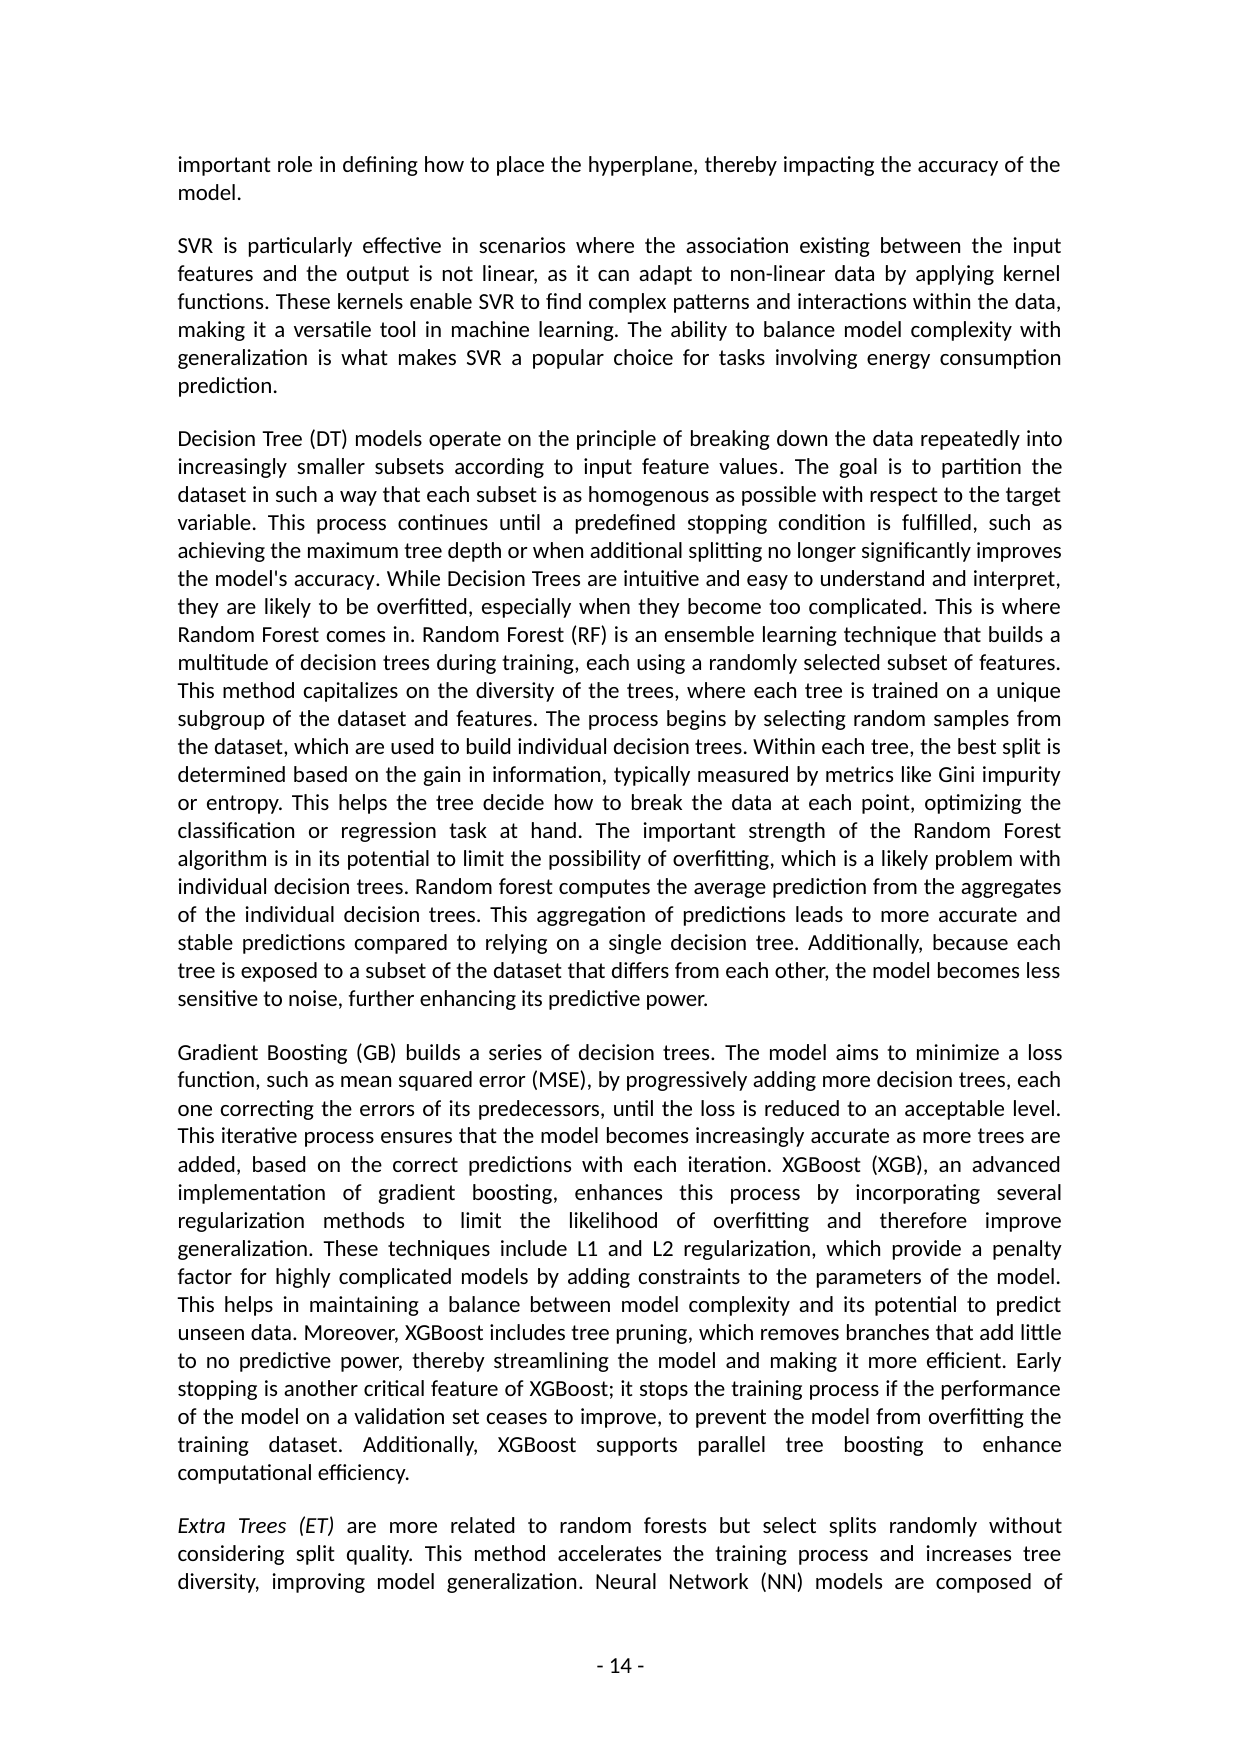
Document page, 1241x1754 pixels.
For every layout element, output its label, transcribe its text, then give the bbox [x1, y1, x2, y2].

text Decision Tree (DT) models operate on the principle of breaking down the data repeatedly into increasingly smaller subsets according to input feature values. The goal is to partition the dataset in such a way that each subset is as homogenous as possible with respect to the target variable. This process continues until a predefined stopping condition is fulfilled, such as achieving the maximum tree depth or when additional splitting no longer significantly improves the model's accuracy. While Decision Trees are intuitive and easy to understand and interpret, they are likely to be overfitted, especially when they become too complicated. This is where Random Forest comes in. Random Forest (RF) is an ensemble learning technique that builds a multitude of decision trees during training, each using a randomly selected subset of features. This method capitalizes on the diversity of the trees, where each tree is trained on a unique subgroup of the dataset and features. The process begins by selecting random samples from the dataset, which are used to build individual decision trees. Within each tree, the best split is determined based on the gain in information, typically measured by metrics like Gini impurity or entropy. This helps the tree decide how to break the data at each point, optimizing the classification or regression task at hand. The important strength of the Random Forest algorithm is in its potential to limit the possibility of overfitting, which is a likely problem with individual decision trees. Random forest computes the average prediction from the aggregates of the individual decision trees. This aggregation of predictions leads to more accurate and stable predictions compared to relying on a single decision tree. Additionally, because each tree is exposed to a subset of the dataset that differs from each other, the model becomes less sensitive to noise, further enhancing its predictive power. [177, 424, 1063, 1013]
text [177, 150, 1063, 206]
text Gradient Boosting (GB) builds a series of decision trees. The model aims to minimize a loss function, such as mean squared error (MSE), by progressively adding more decision trees, each one correcting the errors of its predecessors, until the loss is reduced to an acceptable level. This iterative process ensures that the model becomes increasingly accurate as more trees are added, based on the correct predictions with each iteration. XGBoost (XGB), an advanced implementation of gradient boosting, enhances this process by incorporating several regularization methods to limit the likelihood of overfitting and therefore improve generalization. These techniques include L1 and L2 regularization, which provide a penalty factor for highly complicated models by adding constraints to the parameters of the model. This helps in maintaining a balance between model complexity and its potential to predict unseen data. Moreover, XGBoost includes tree pruning, which removes branches that add little to no predictive power, thereby streamlining the model and making it more efficient. Early stopping is another critical feature of XGBoost; it stops the training process if the performance of the model on a validation set ceases to improve, to prevent the model from overfitting the training dataset. Additionally, XGBoost supports parallel tree boosting to enhance computational efficiency. [177, 1038, 1063, 1486]
text SVR is particularly effective in scenarios where the association existing between the input features and the output is not linear, as it can adapt to non-linear data by applying kernel functions. These kernels enable SVR to find complex patterns and interactions within the data, making it a versatile tool in machine learning. The ability to balance model complexity with generalization is what makes SVR a popular choice for tasks involving energy consumption prediction. [177, 231, 1063, 399]
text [177, 1511, 1063, 1595]
